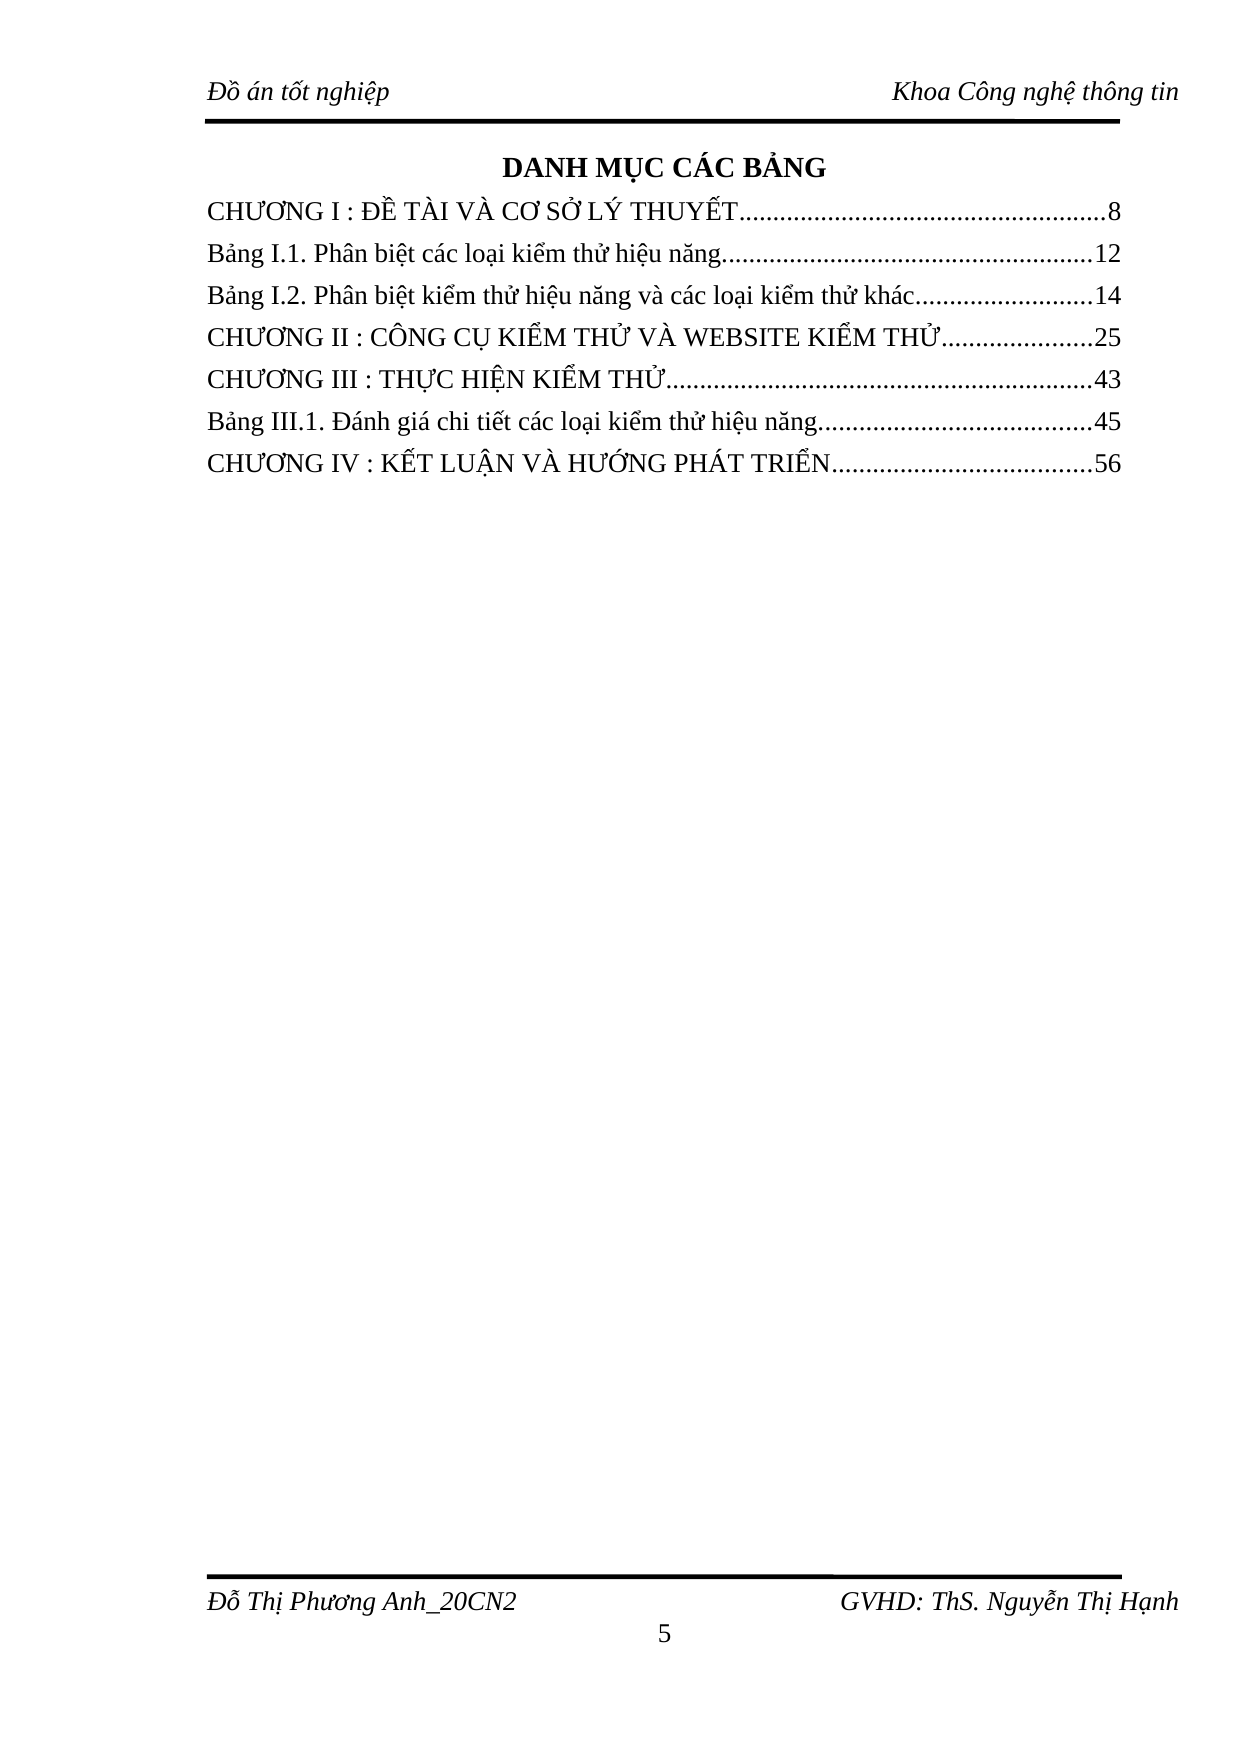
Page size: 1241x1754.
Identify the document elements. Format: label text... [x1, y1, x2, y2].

text Bảng III.1. Đánh giá chi tiết các loại kiểm thử hiệu năng. 45 [207, 405, 1122, 436]
text CHƯƠNG I : ĐỀ TÀI VÀ CƠ SỞ LÝ THUYẾT 8 [207, 195, 1122, 226]
text Bảng I.2. Phân biệt kiểm thử hiệu năng và các loại kiểm thử khác. 14 [207, 279, 1122, 310]
text CHƯƠNG II : CÔNG CỤ KIỂM THỬ VÀ WEBSITE KIỂM THỬ 25 [207, 321, 1122, 352]
text CHƯƠNG IV : KẾT LUẬN VÀ HƯỚNG PHÁT TRIỂN 56 [207, 447, 1122, 478]
text CHƯƠNG III : THỰC HIỆN KIỂM THỬ 43 [207, 363, 1122, 394]
text Bảng I.1. Phân biệt các loại kiểm thử hiệu năng. 12 [207, 237, 1122, 268]
subtitle DANH MỤC CÁC BẢNG [207, 150, 1122, 183]
